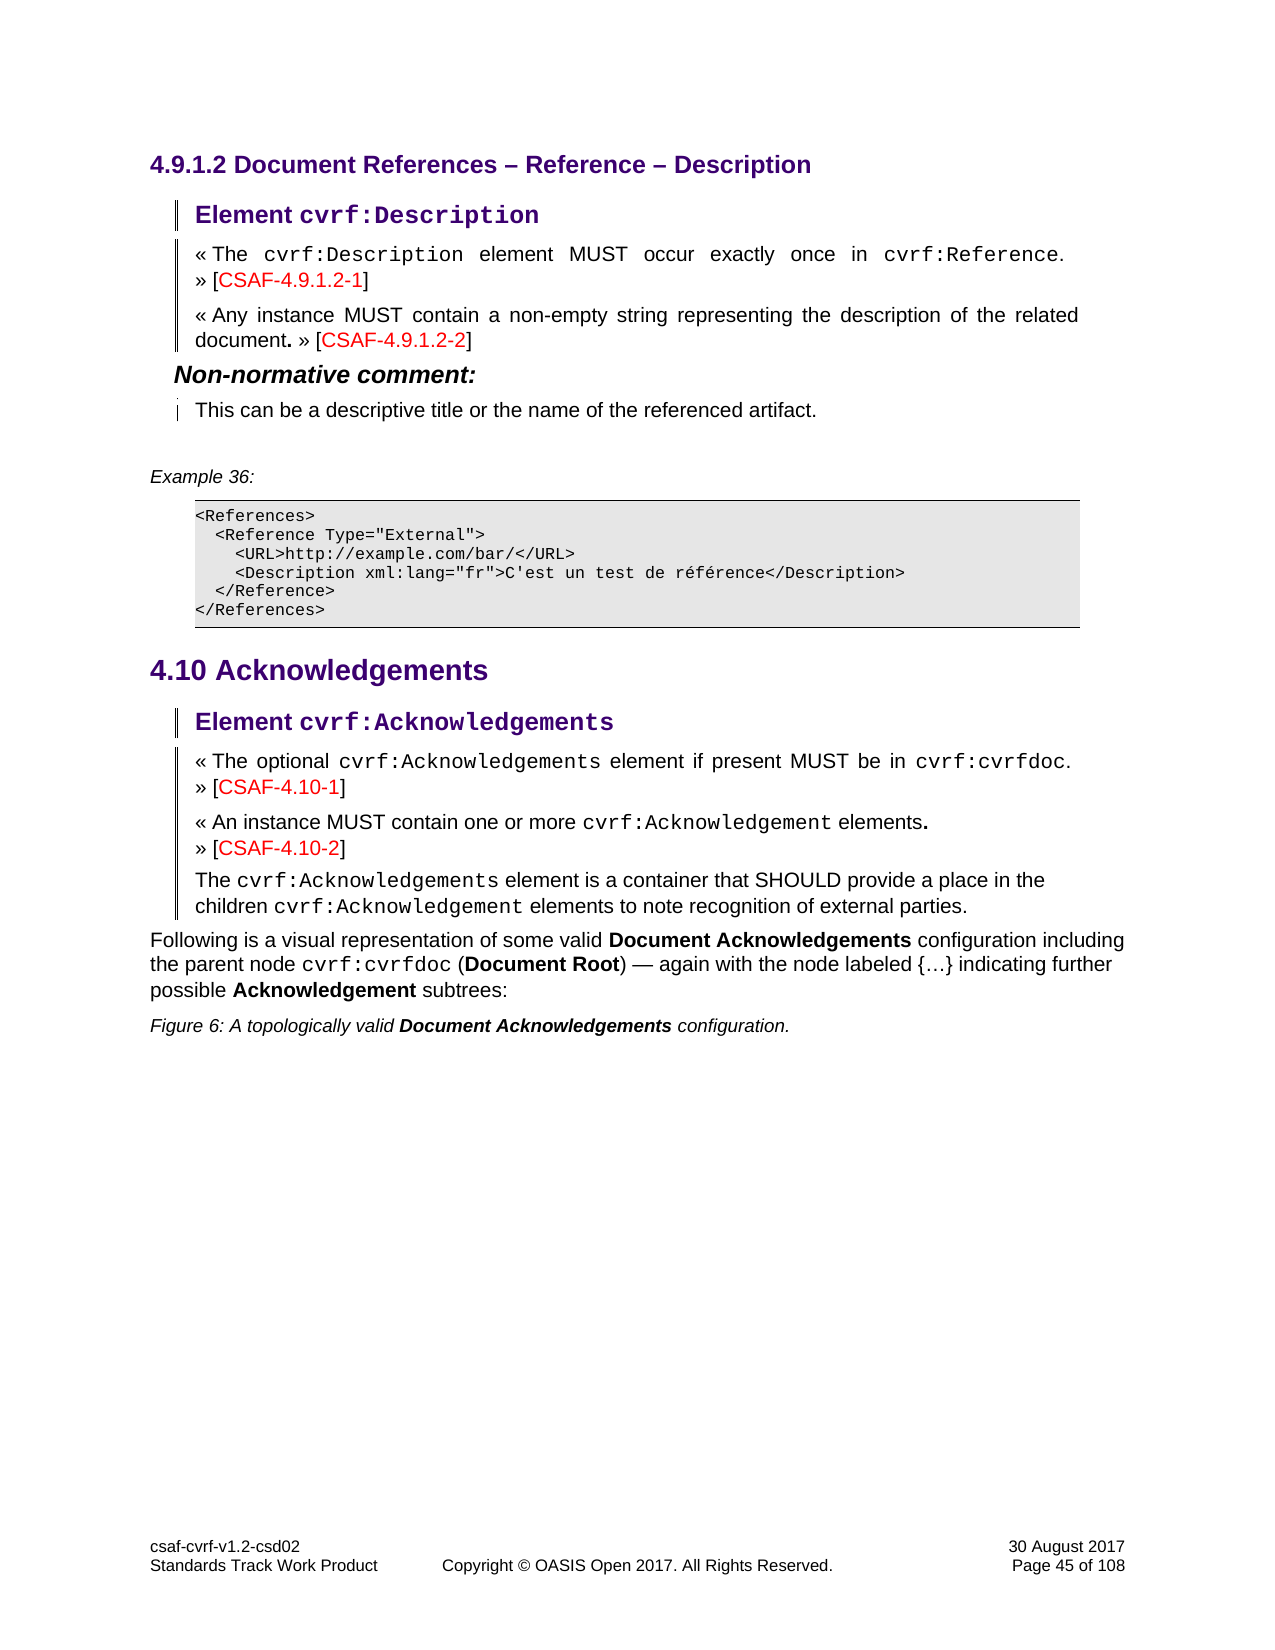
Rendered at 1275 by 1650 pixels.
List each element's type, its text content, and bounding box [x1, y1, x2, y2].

subtitle Non-normative comment: [174, 360, 1125, 389]
subtitle Element cvrf:Description [175, 199, 1125, 231]
text The cvrf:Acknowledgements element is a container that SHOULD provide a place in the children cvrf:Acknowledgement elements to note recognition of external parties. [178, 868, 1080, 920]
subtitle Acknowledgements [150, 653, 1125, 687]
text « The optional cvrf:Acknowledgements element if present MUST be in cvrf:cvrfdoc. » [CSAF-4.10-1] [178, 747, 1080, 799]
text « The cvrf:Description element MUST occur exactly once in cvrf:Reference. » [CSAF-4.9.1.2-1] [178, 239, 1080, 291]
text <References> <Reference Type="External"> <URL>http://example.com/bar/</URL> <Description xml:lang="fr">C'est un test de référence</Description> </Reference> </References> [195, 501, 1080, 627]
text « Any instance MUST contain a non-empty string representing the description of the related document. » [CSAF-4.9.1.2-2] [178, 300, 1080, 352]
text « An instance MUST contain one or more cvrf:Acknowledgement elements. » [CSAF-4.10-2] [178, 807, 1080, 860]
subtitle Document References – Reference – Description [150, 150, 1125, 179]
text This can be a descriptive title or the name of the referenced artifact. [177, 397, 1080, 421]
text Following is a visual representation of some valid Document Acknowledgements configuration including the parent node cvrf:cvrfdoc (Document Root) — again with the node labeled {…} indicating further possible Acknowledgement subtrees: [150, 928, 1125, 1002]
subtitle Element cvrf:Acknowledgements [175, 707, 1125, 738]
